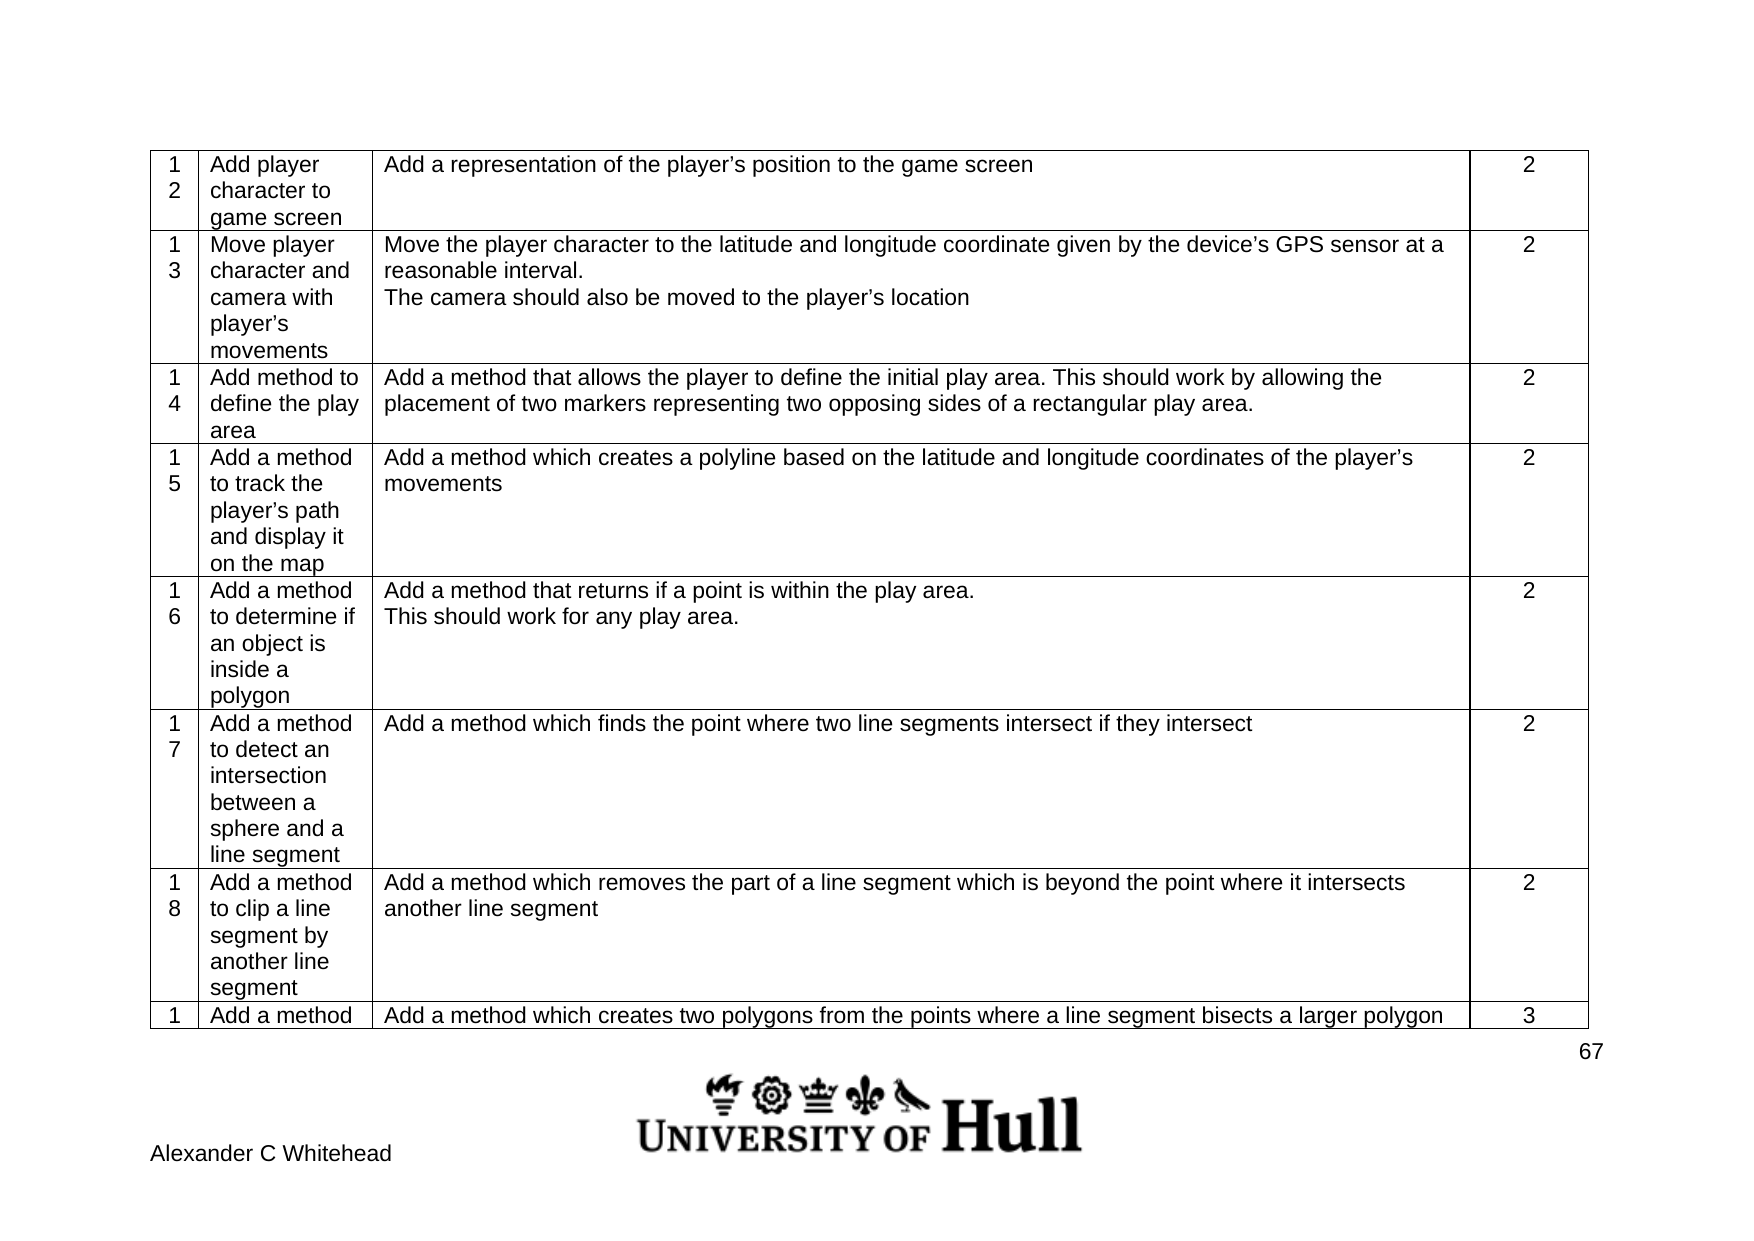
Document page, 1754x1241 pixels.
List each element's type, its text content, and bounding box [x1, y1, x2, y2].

table_cell 17 [151, 710, 198, 868]
table_cell 19 [151, 1002, 198, 1028]
table_cell 18 [151, 869, 198, 1001]
table_cell Add a method to track the player’s path and display it on the map [199, 444, 372, 576]
table_cell 2 [1471, 231, 1588, 363]
table_cell 2 [1471, 710, 1588, 868]
table_cell 13 [151, 231, 198, 363]
table_cell Add a method to detect an intersection between a sphere and a line segment [199, 710, 372, 868]
table_cell 2 [1471, 577, 1588, 709]
table_cell 2 [1471, 869, 1588, 1001]
table_cell Add a method which creates a polyline based on the latitude and longitude coordinates of the player’s movements [373, 444, 1469, 576]
table_cell 2 [1471, 151, 1588, 230]
table_cell 16 [151, 577, 198, 709]
table_cell Add a method to determine if an object is inside a polygon [199, 577, 372, 709]
table_cell Add a method that returns if a point is within the play area. This should work for any play area. [373, 577, 1469, 709]
table_cell Add player character to game screen [199, 151, 372, 230]
table_cell Add a method which creates two polygons from the points where a line segment bisects a larger polygon [373, 1002, 1469, 1028]
table_cell 2 [1471, 444, 1588, 576]
table_cell Add a representation of the player’s position to the game screen [373, 151, 1469, 230]
table_cell Move player character and camera with player’s movements [199, 231, 372, 363]
table_cell 14 [151, 364, 198, 443]
table_cell 15 [151, 444, 198, 576]
table_cell Move the player character to the latitude and longitude coordinate given by the device’s GPS sensor at a reasonable interval. The camera should also be moved to the player’s location [373, 231, 1469, 363]
picture [630, 1064, 1091, 1162]
table_cell Add a method which removes the part of a line segment which is beyond the point where it intersects another line segment [373, 869, 1469, 1001]
table_cell Add method to define the play area [199, 364, 372, 443]
table_cell Add a method to clip a polygon by a line segment [199, 1002, 372, 1028]
table_cell 12 [151, 151, 198, 230]
table_cell 3 [1471, 1002, 1588, 1028]
table_cell 2 [1471, 364, 1588, 443]
table_cell Add a method which finds the point where two line segments intersect if they intersect [373, 710, 1469, 868]
table_cell Add a method that allows the player to define the initial play area. This should work by allowing the placement of two markers representing two opposing sides of a rectangular play area. [373, 364, 1469, 443]
table_cell Add a method to clip a line segment by another line segment [199, 869, 372, 1001]
